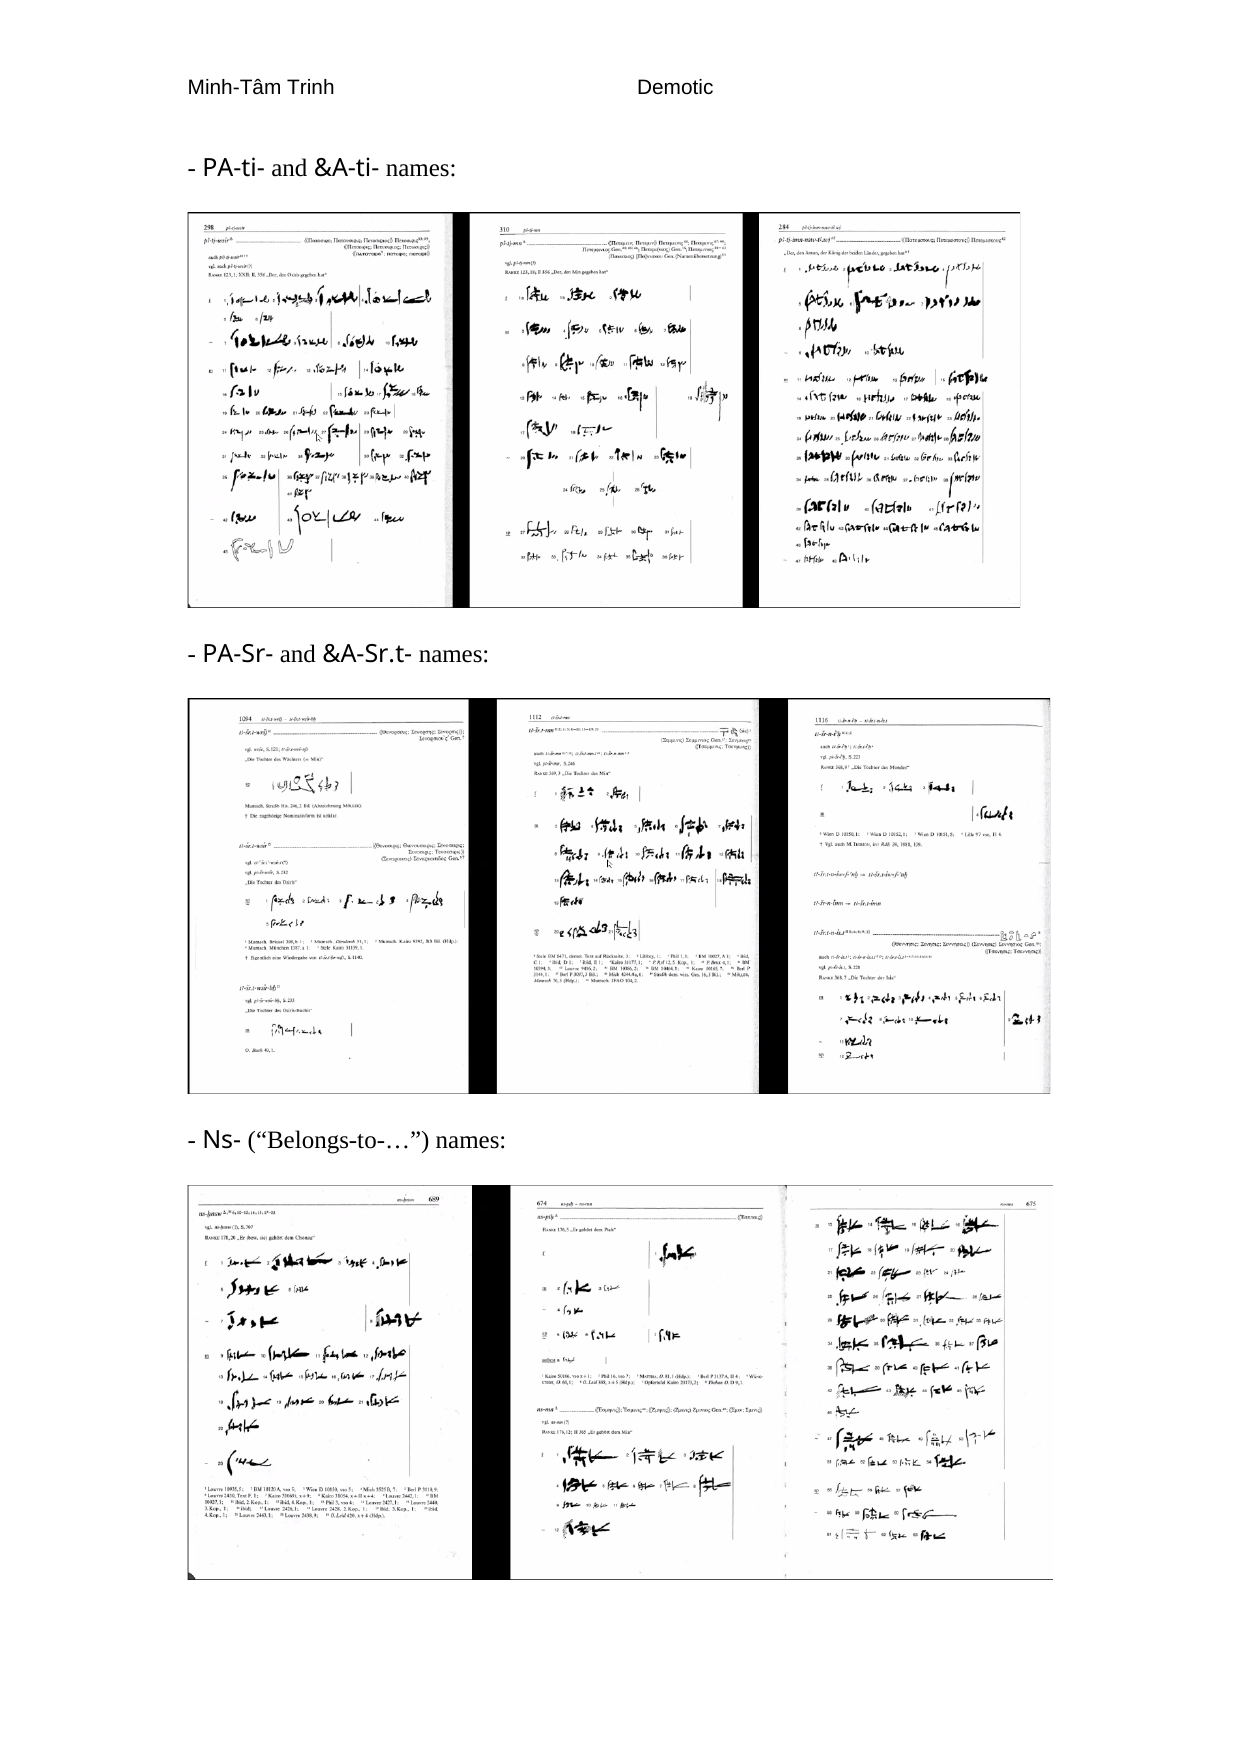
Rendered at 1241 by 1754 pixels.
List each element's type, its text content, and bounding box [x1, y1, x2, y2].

text - PA-Sr- and &A-Sr.t- names: [187, 636, 1053, 670]
picture [187, 1185, 1053, 1580]
picture [187, 212, 1021, 608]
text - Ns- (“Belongs-to-…”) names: [187, 1122, 1053, 1156]
picture [187, 698, 1050, 1094]
text - PA-ti- and &A-ti- names: [187, 150, 1053, 184]
